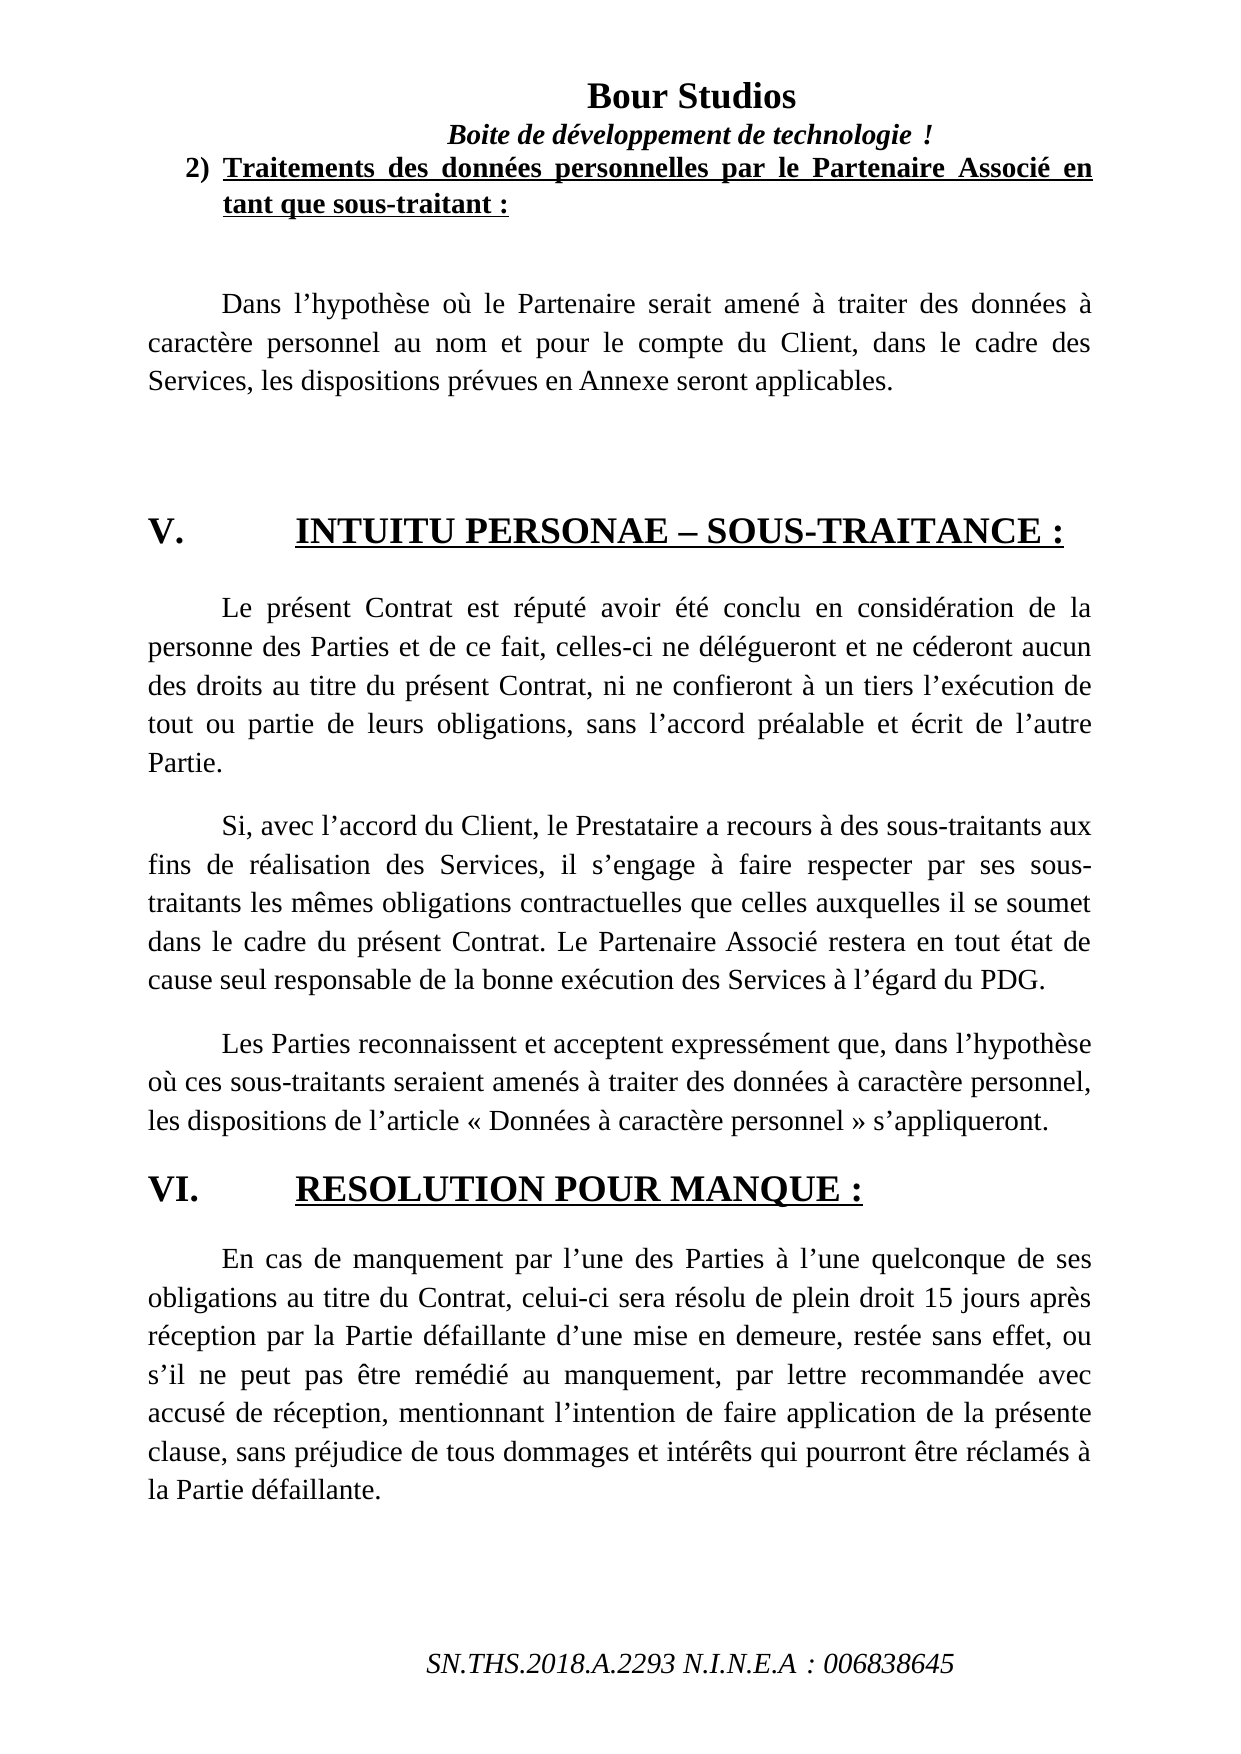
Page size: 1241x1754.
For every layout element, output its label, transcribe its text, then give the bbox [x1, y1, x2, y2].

text En cas de manquement par l’une des Parties à l’une quelconque de ses obligations au titre du Contrat, celui-ci sera résolu de plein droit 15 jours après réception par la Partie défaillante d’une mise en demeure, restée sans effet, ou s’il ne peut pas être remédié au manquement, par lettre recommandée avec accusé de réception, mentionnant l’intention de faire application de la présente clause, sans préjudice de tous dommages et intérêts qui pourront être réclamés à la Partie défaillante. [148, 1241, 1093, 1506]
text Dans l’hypothèse où le Partenaire serait amené à traiter des données à caractère personnel au nom et pour le compte du Client, dans le cadre des Services, les dispositions prévues en Annexe seront applicables. [148, 286, 1093, 397]
list Traitements des données personnelles par le Partenaire Associé en tant que sous-traitant : [185, 150, 1093, 220]
text Si, avec l’accord du Client, le Prestataire a recours à des sous-traitants aux fins de réalisation des Services, il s’engage à faire respecter par ses sous-traitants les mêmes obligations contractuelles que celles auxquelles il se soumet dans le cadre du présent Contrat. Le Partenaire Associé restera en tout état de cause seul responsable de la bonne exécution des Services à l’égard du PDG. [148, 808, 1093, 996]
text Les Parties reconnaissent et acceptent expressément que, dans l’hypothèse où ces sous-traitants seraient amenés à traiter des données à caractère personnel, les dispositions de l’article « Données à caractère personnel » s’appliqueront. [148, 1026, 1093, 1137]
text Le présent Contrat est réputé avoir été conclu en considération de la personne des Parties et de ce fait, celles-ci ne délégueront et ne céderont aucun des droits au titre du présent Contrat, ni ne confieront à un tiers l’exécution de tout ou partie de leurs obligations, sans l’accord préalable et écrit de l’autre Partie. [148, 591, 1093, 778]
text VI. RESOLUTION POUR MANQUE : [148, 1167, 1093, 1210]
text V. Intuitu personae – sous-traitance : [148, 509, 1093, 552]
